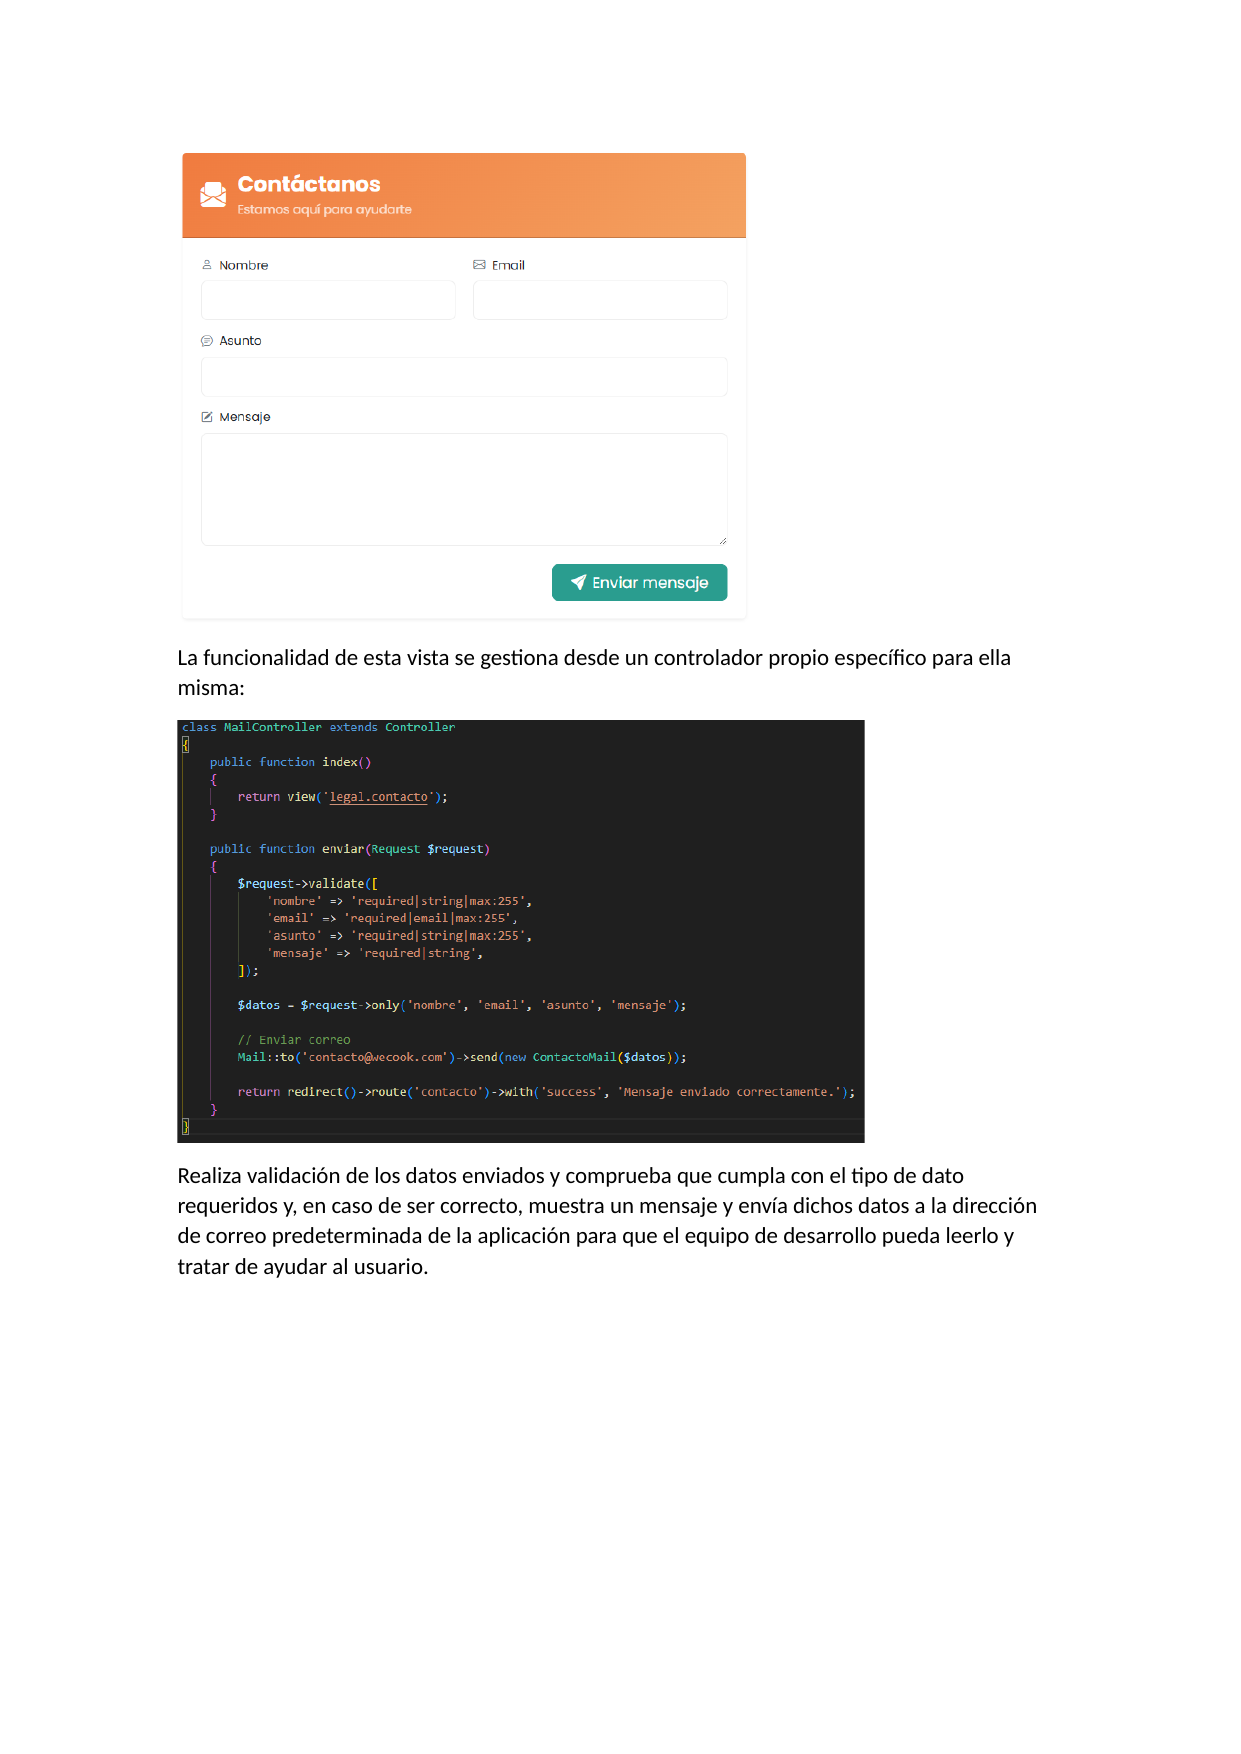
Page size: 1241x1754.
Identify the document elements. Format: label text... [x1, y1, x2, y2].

text Realiza validación de los datos enviados y comprueba que cumpla con el tipo de dato requeridos y, en caso de ser correcto, muestra un mensaje y envía dichos datos a la dirección de correo predeterminada de la aplicación para que el equipo de desarrollo pueda leerlo y tratar de ayudar al usuario. [177, 1161, 1063, 1280]
text La funcionalidad de esta vista se gestiona desde un controlador propio específico para ella misma: [177, 643, 1063, 701]
picture [177, 147, 749, 624]
picture [177, 720, 865, 1143]
